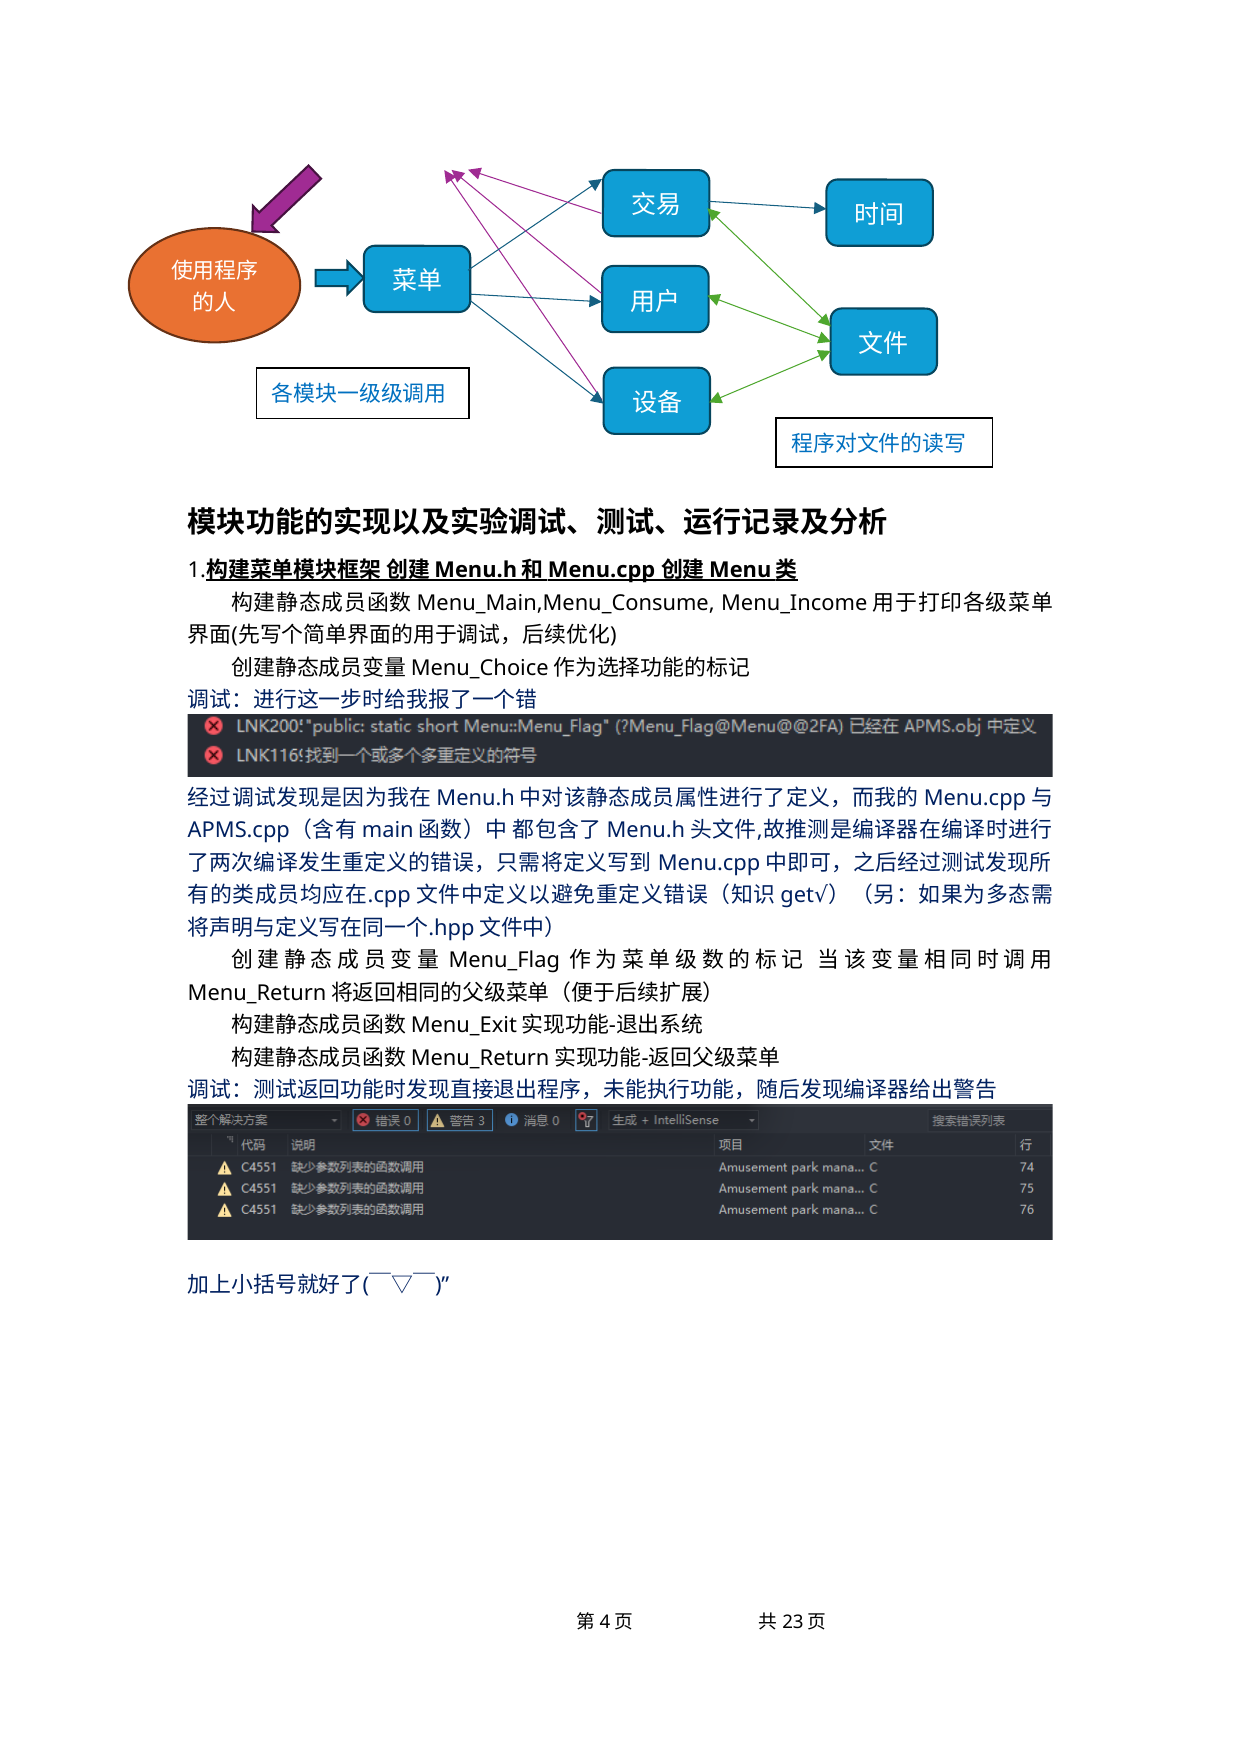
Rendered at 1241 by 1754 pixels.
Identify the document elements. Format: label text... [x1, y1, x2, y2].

text 创建静态成员变量Menu_Choice作为选择功能的标记 [187, 649, 1053, 682]
text 构建静态成员函数Menu_Main,Menu_Consume, Menu_Income用于打印各级菜单界面(先写个简单界面的用于调试，后续优化) [187, 584, 1053, 649]
text 调试：进行这一步时给我报了一个错 [187, 682, 1053, 714]
text 经过调试发现是因为我在Menu.h中对该静态成员属性进行了定义，而我的Menu.cpp与APMS.cpp（含有main函数）中 都包含了Menu.h头文件,故推测是编译器在编译时进行了两次编译发生重定义的错误，只需将定义写到Menu.cpp中即可，之后经过测试发现所有的类成员均应在.cpp文件中定义以避免重定义错误（知识get√）（另：如果为多态需将声明与定义写在同一个.hpp文件中） [187, 779, 1053, 942]
text 构建静态成员函数Menu_Exit实现功能-退出系统 [187, 1007, 1053, 1039]
text 构建静态成员函数Menu_Return实现功能-返回父级菜单 [187, 1039, 1053, 1072]
picture [187, 1104, 1053, 1240]
text 加上小括号就好了(￣▽￣)” [187, 1267, 1053, 1299]
text 1.构建菜单模块框架 创建Menu.h和Menu.cpp 创建Menu类 [187, 552, 1053, 584]
picture [187, 714, 1053, 777]
text 创建静态成员变量Menu_Flag作为菜单级数的标记 当该变量相同时调用Menu_Return将返回相同的父级菜单（便于后续扩展） [187, 942, 1053, 1007]
text 模块功能的实现以及实验调试、测试、运行记录及分析 [187, 487, 1053, 552]
text 调试：测试返回功能时发现直接退出程序，未能执行功能，随后发现编译器给出警告 [187, 1072, 1053, 1104]
